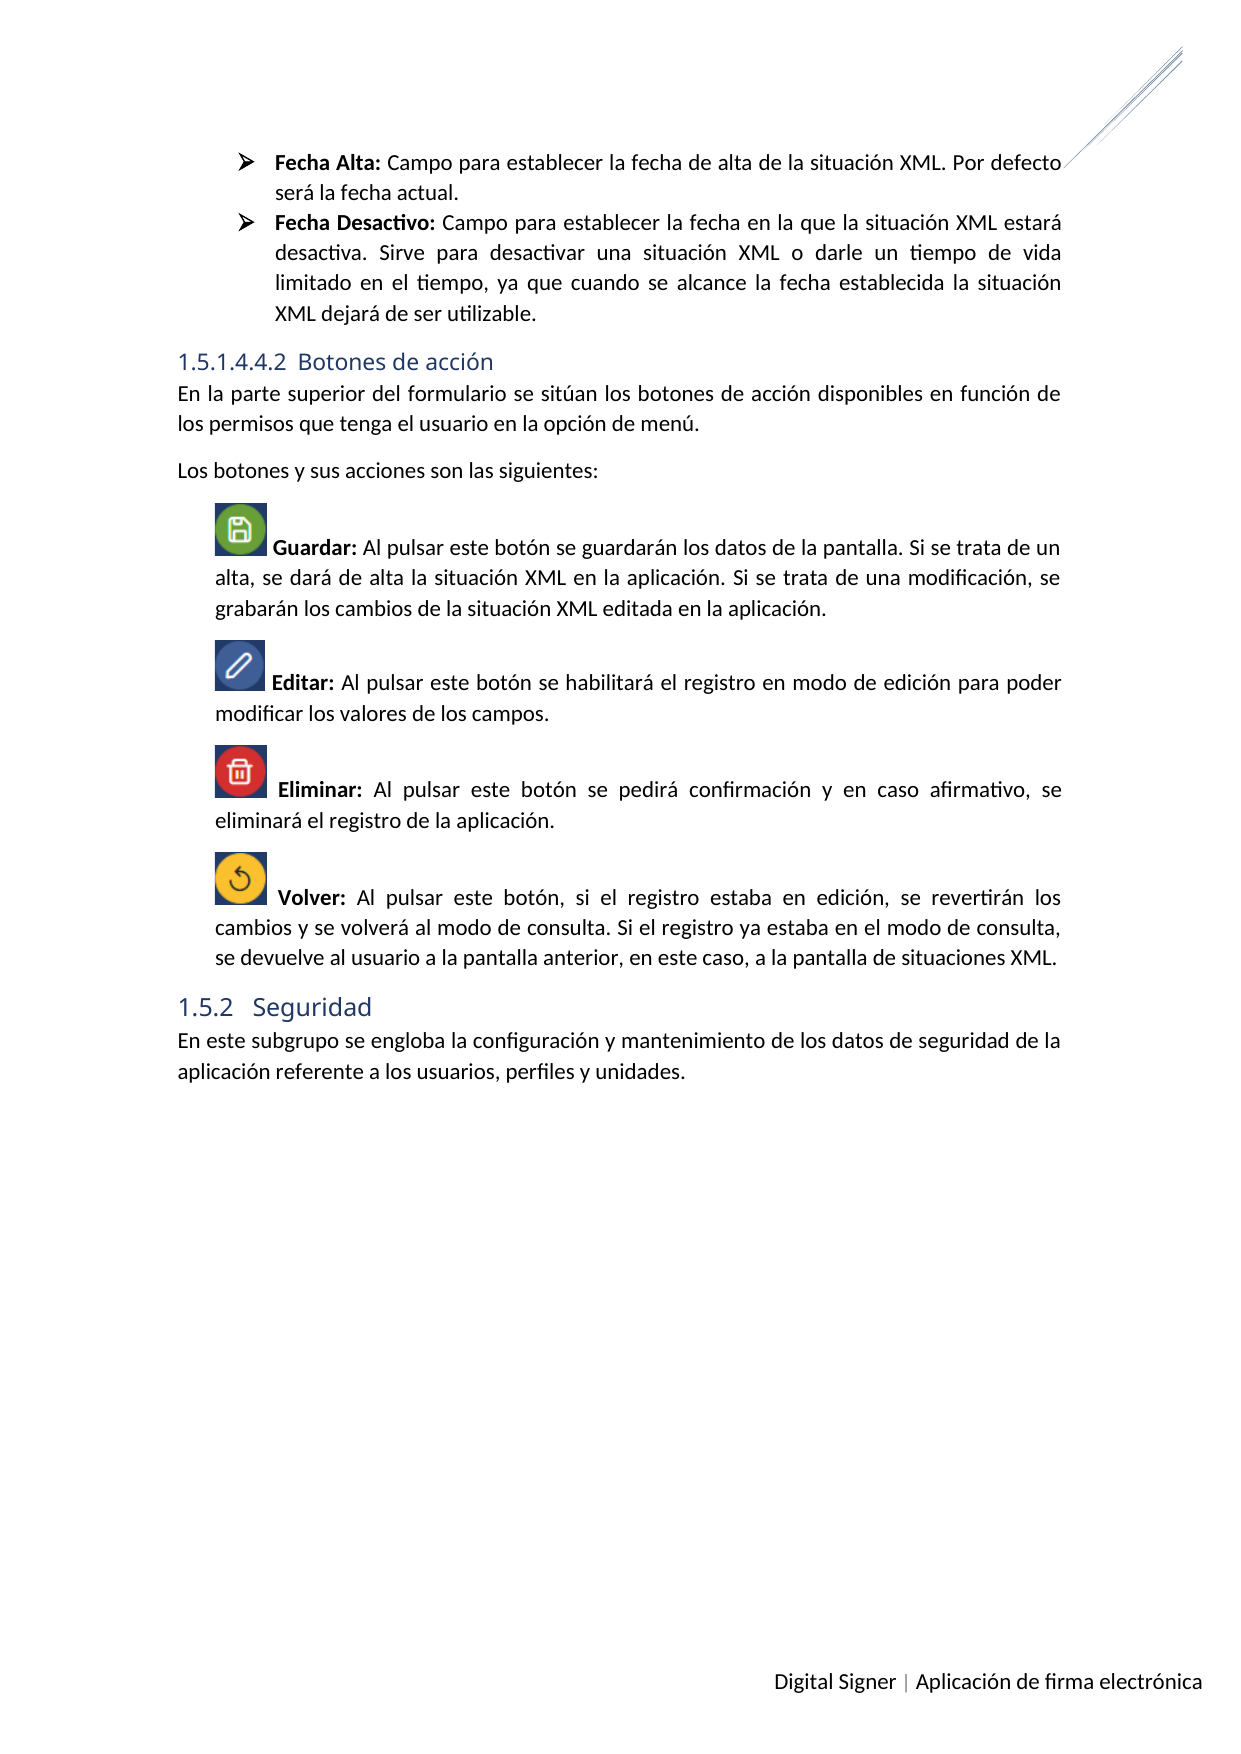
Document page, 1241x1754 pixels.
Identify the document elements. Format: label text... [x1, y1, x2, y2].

list Fecha Desactivo: Campo para establecer la fecha en la que la situación XML estará desactiva. Sirve para desactivar una situación XML o darle un tiempo de vida limitado en el tiempo, ya que cuando se alcance la fecha establecida la situación XML dejará de ser utilizable. [237, 208, 1063, 327]
picture [214, 745, 267, 798]
list Fecha Alta: Campo para establecer la fecha de alta de la situación XML. Por defecto será la fecha actual. [237, 148, 1063, 206]
subtitle Seguridad [177, 990, 1063, 1024]
text Guardar: Al pulsar este botón se guardarán los datos de la pantalla. Si se trata de un alta, se dará de alta la situación XML en la aplicación. Si se trata de una modificación, se grabarán los cambios de la situación XML editada en la aplicación. [215, 503, 1063, 622]
text Editar: Al pulsar este botón se habilitará el registro en modo de edición para poder modificar los valores de los campos. [215, 641, 1063, 727]
text Eliminar: Al pulsar este botón se pedirá confirmación y en caso afirmativo, se eliminará el registro de la aplicación. [215, 746, 1063, 834]
picture [214, 852, 267, 905]
picture [214, 503, 267, 556]
text En este subgrupo se engloba la configuración y mantenimiento de los datos de seguridad de la aplicación referente a los usuarios, perfiles y unidades. [177, 1027, 1063, 1085]
text Volver: Al pulsar este botón, si el registro estaba en edición, se revertirán los cambios y se volverá al modo de consulta. Si el registro ya estaba en el modo de consulta, se devuelve al usuario a la pantalla anterior, en este caso, a la pantalla de situaciones XML. [215, 853, 1063, 971]
picture [214, 640, 265, 691]
subtitle Botones de acción [177, 346, 1063, 377]
text Los botones y sus acciones son las siguientes: [177, 456, 1063, 484]
text En la parte superior del formulario se sitúan los botones de acción disponibles en función de los permisos que tenga el usuario en la opción de menú. [177, 379, 1063, 437]
